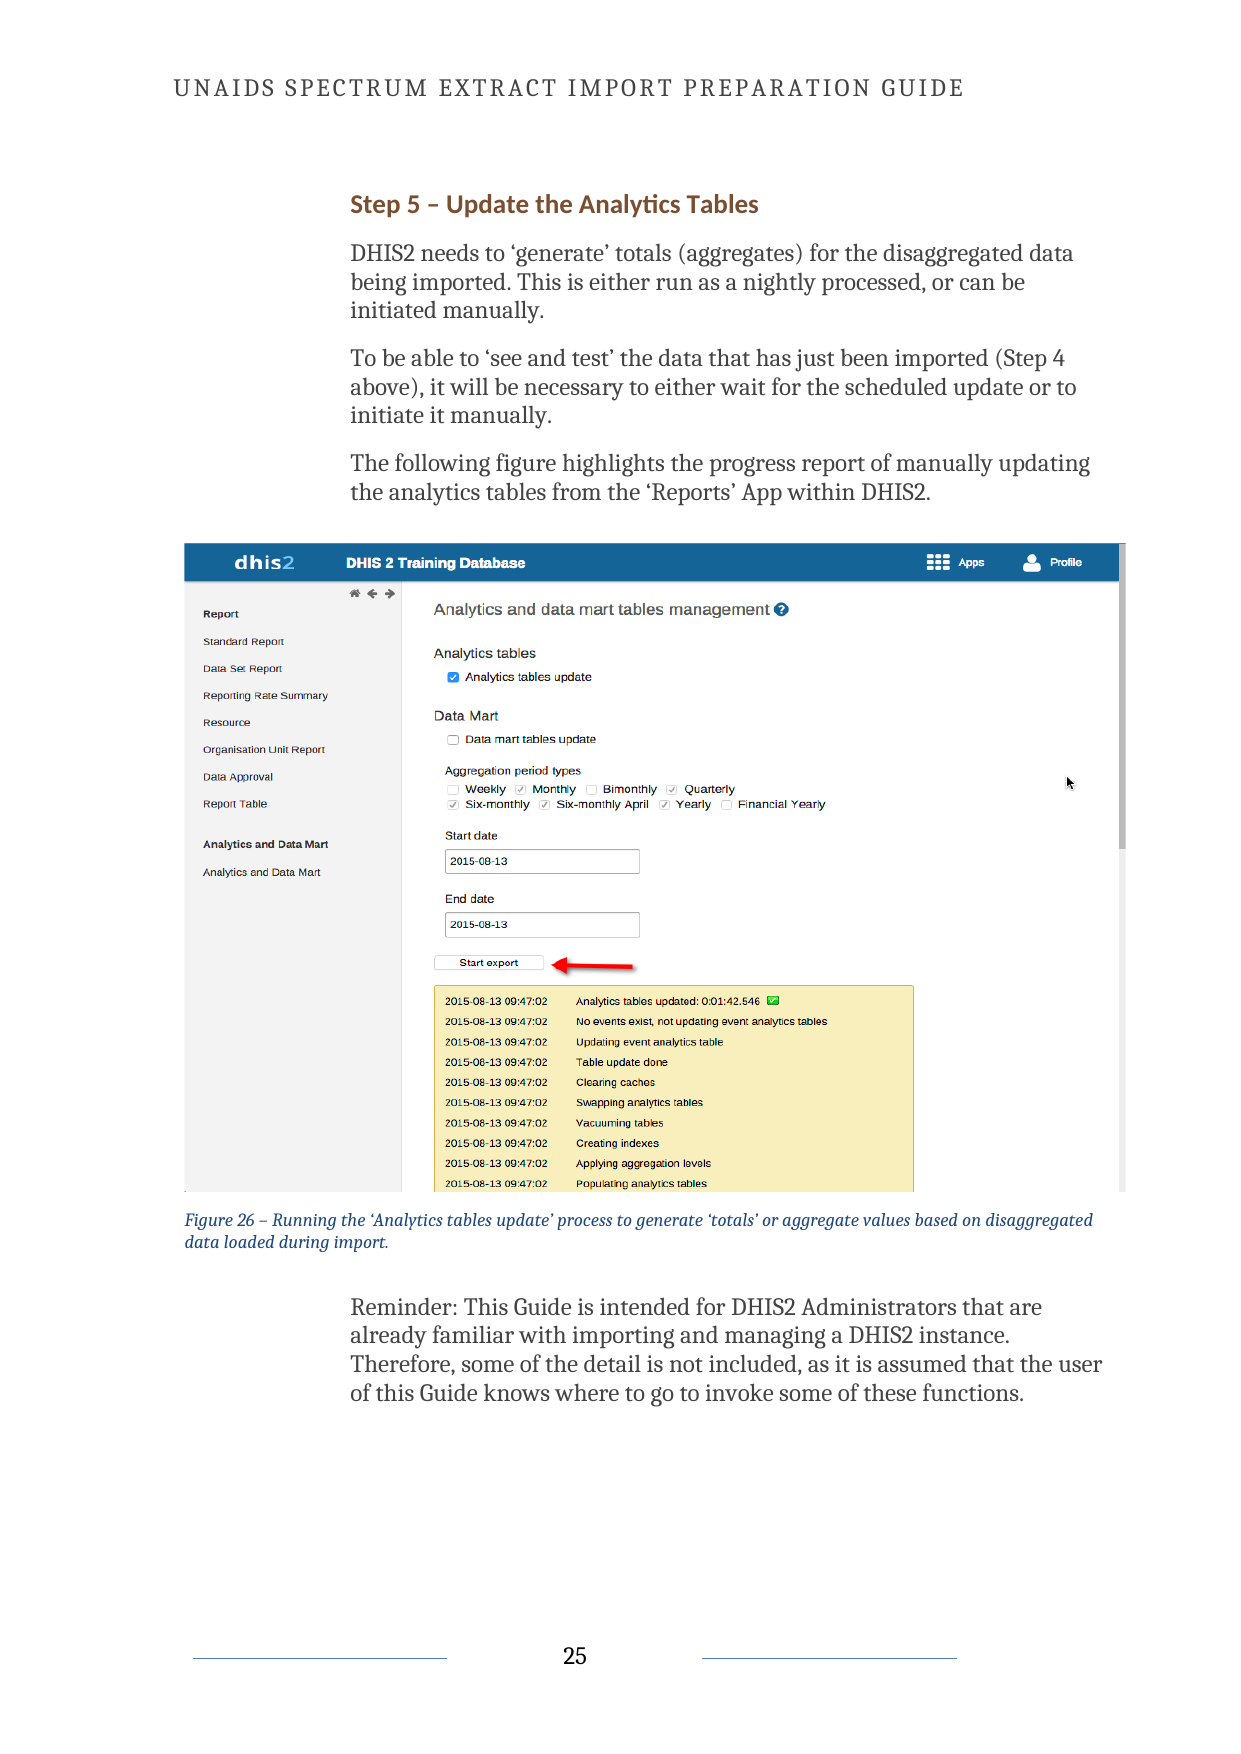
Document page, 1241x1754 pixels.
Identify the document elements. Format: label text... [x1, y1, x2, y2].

table_header Figure 28 – Running the ‘Analytics tables update’ process to generate ‘totals’ or aggregate values based on disaggregated data loaded during import. [173, 525, 1126, 1274]
text To be able to ‘see and test’ the data that has just been imported (Step 4 above), it will be necessary to either wait for the scheduled update or to initiate it manually. [350, 344, 1115, 430]
text DHIS2 needs to ‘generate’ totals (aggregates) for the disaggregated data being imported. This is either run as a nightly processed, or can be initiated manually. [350, 239, 1115, 325]
picture [184, 543, 1126, 1192]
text Reminder: This Guide is intended for DHIS2 Administrators that are already familiar with importing and managing a DHIS2 instance. Therefore, some of the detail is not included, as it is assumed that the user of this Guide knows where to go to invoke some of these functions. [350, 1293, 1115, 1408]
text The following figure highlights the progress report of manually updating the analytics tables from the ‘Reports’ App within DHIS2. [350, 449, 1115, 506]
subtitle Step 5 – Update the Analytics Tables [350, 187, 1115, 220]
